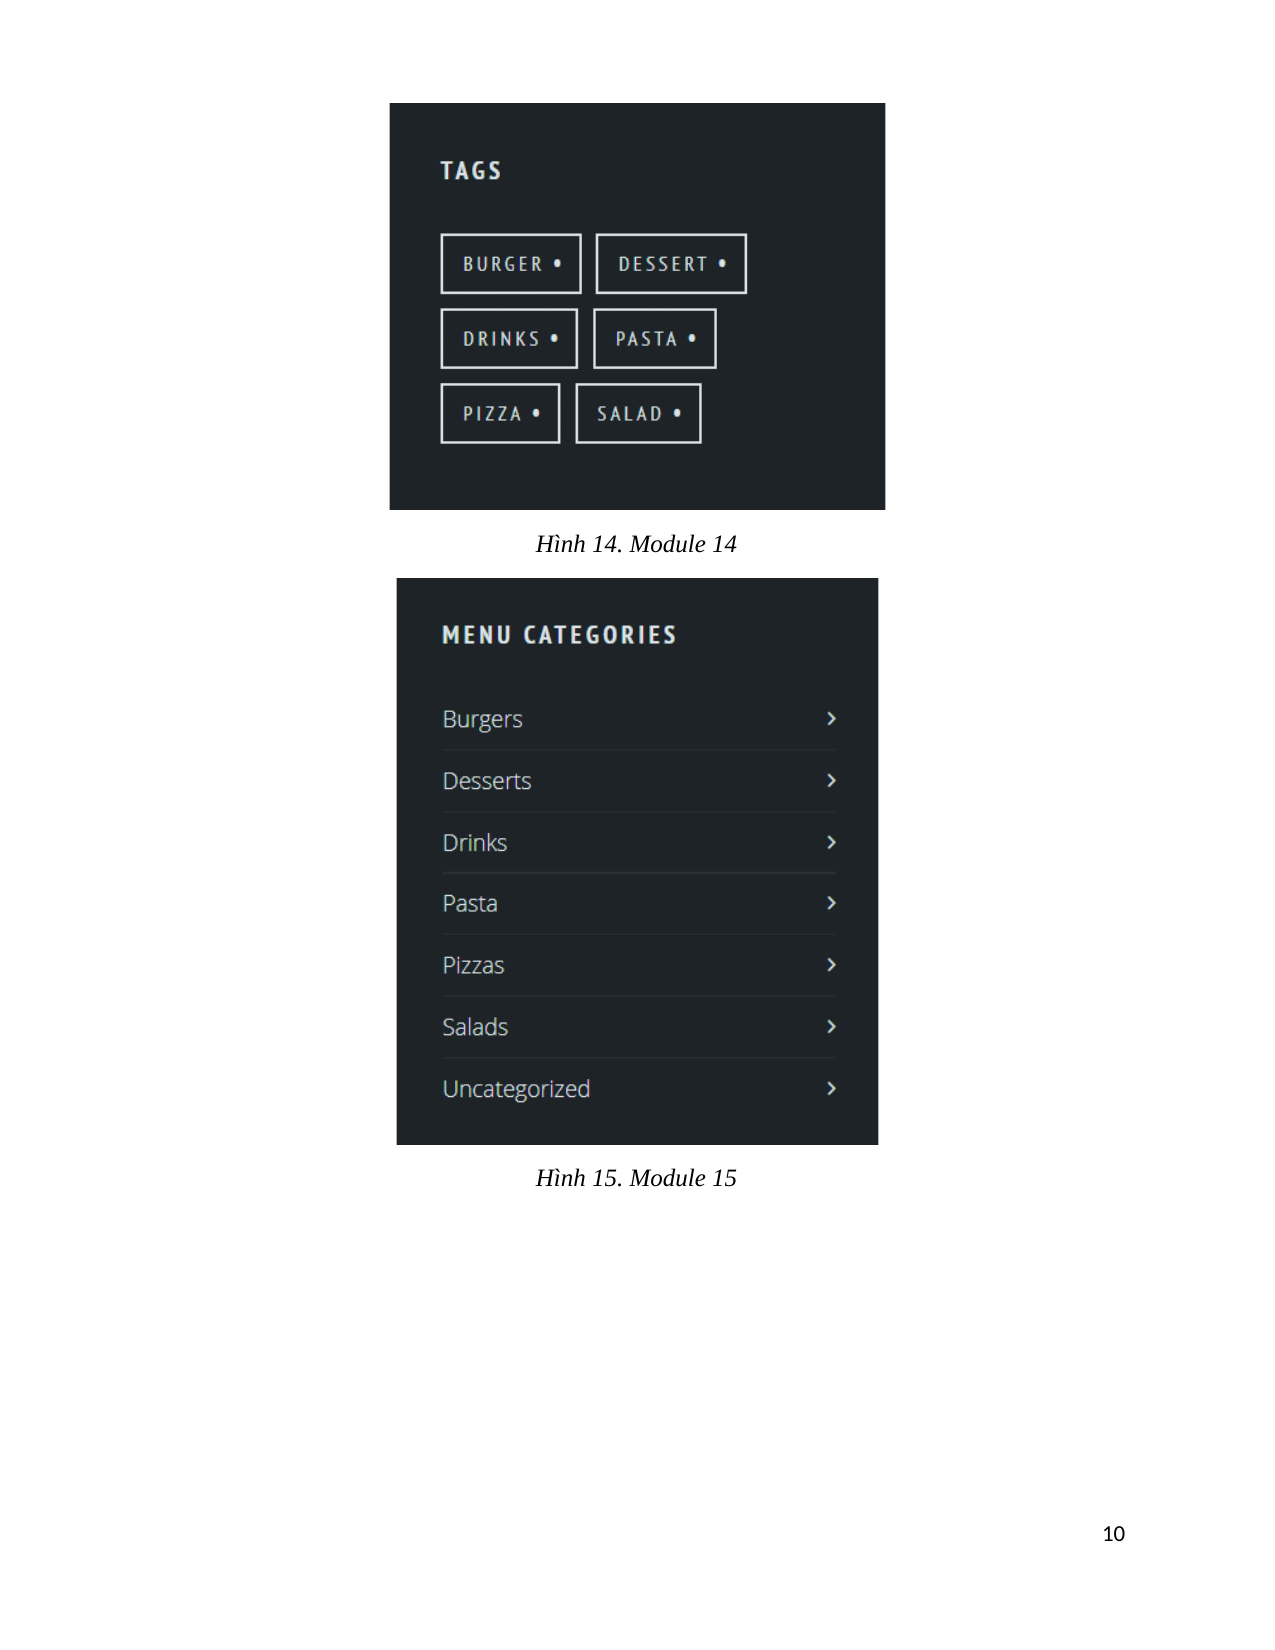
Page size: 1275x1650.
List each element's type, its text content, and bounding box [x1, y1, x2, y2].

text Hình . Module 15 [150, 1163, 1125, 1192]
text Hình . Module 14 [150, 529, 1125, 558]
picture [389, 103, 886, 510]
picture [396, 578, 879, 1145]
